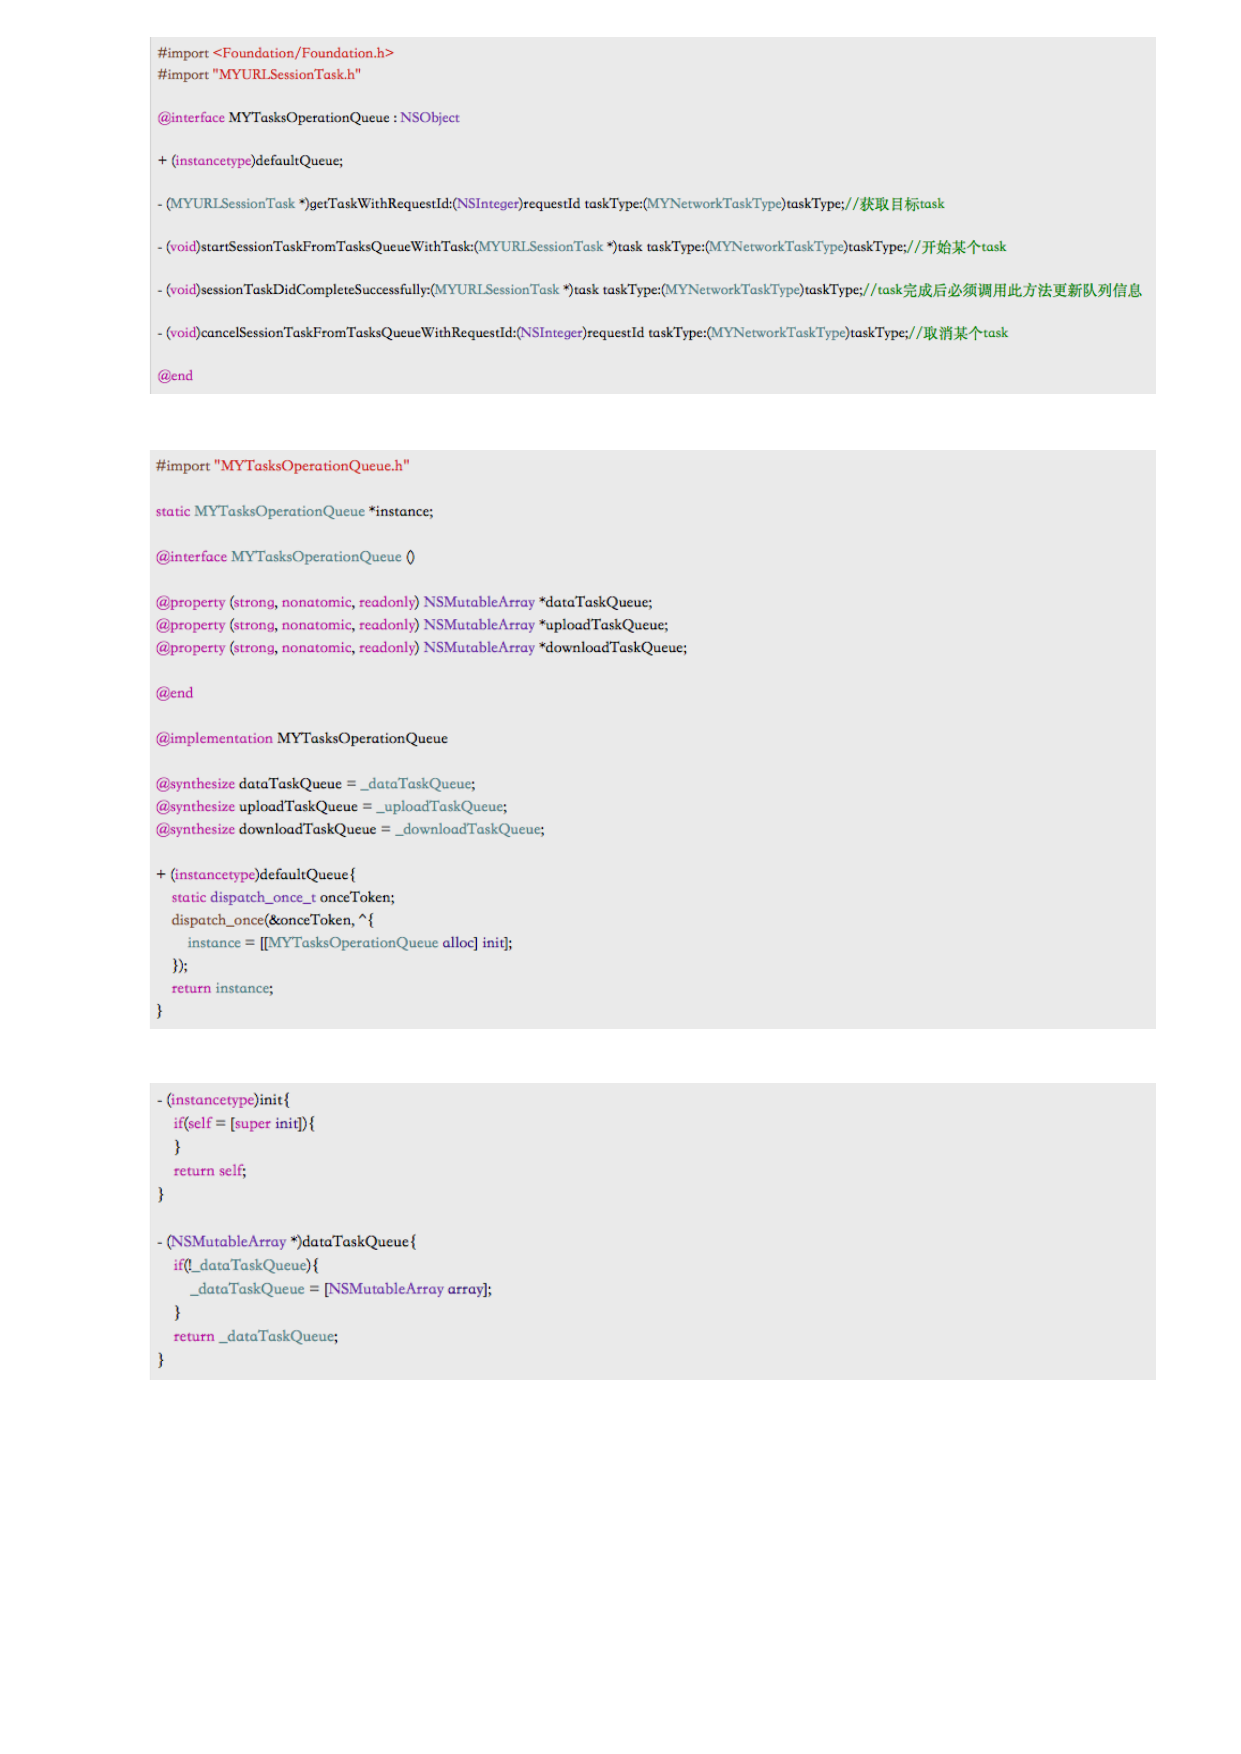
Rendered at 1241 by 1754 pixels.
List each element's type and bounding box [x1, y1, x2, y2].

picture [149, 450, 1156, 1029]
picture [149, 37, 1156, 394]
picture [149, 1083, 1156, 1380]
